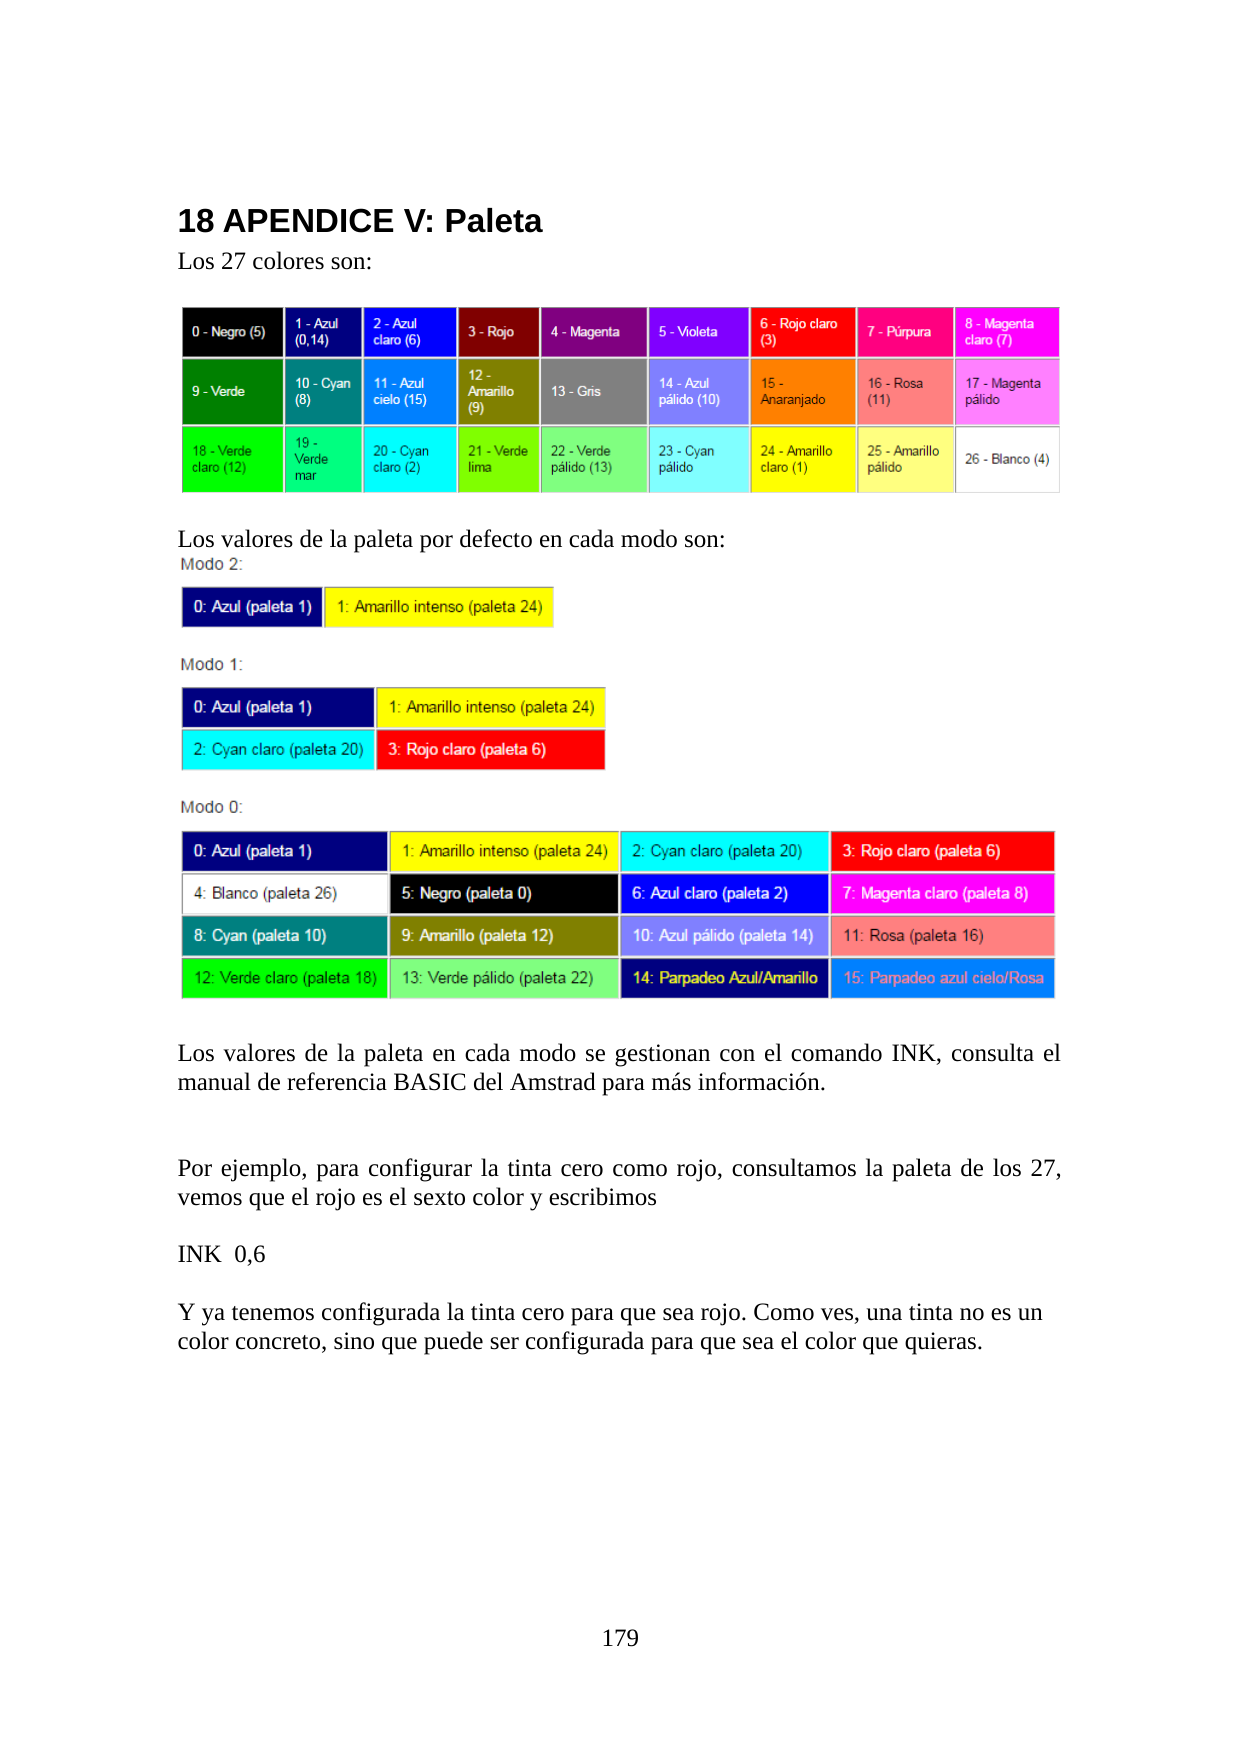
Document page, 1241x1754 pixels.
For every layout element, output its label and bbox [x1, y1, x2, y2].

picture [177, 553, 1063, 1010]
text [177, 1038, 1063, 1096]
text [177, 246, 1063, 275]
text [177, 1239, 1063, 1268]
picture [177, 303, 1063, 496]
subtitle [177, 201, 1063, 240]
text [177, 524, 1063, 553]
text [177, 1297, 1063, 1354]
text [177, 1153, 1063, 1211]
